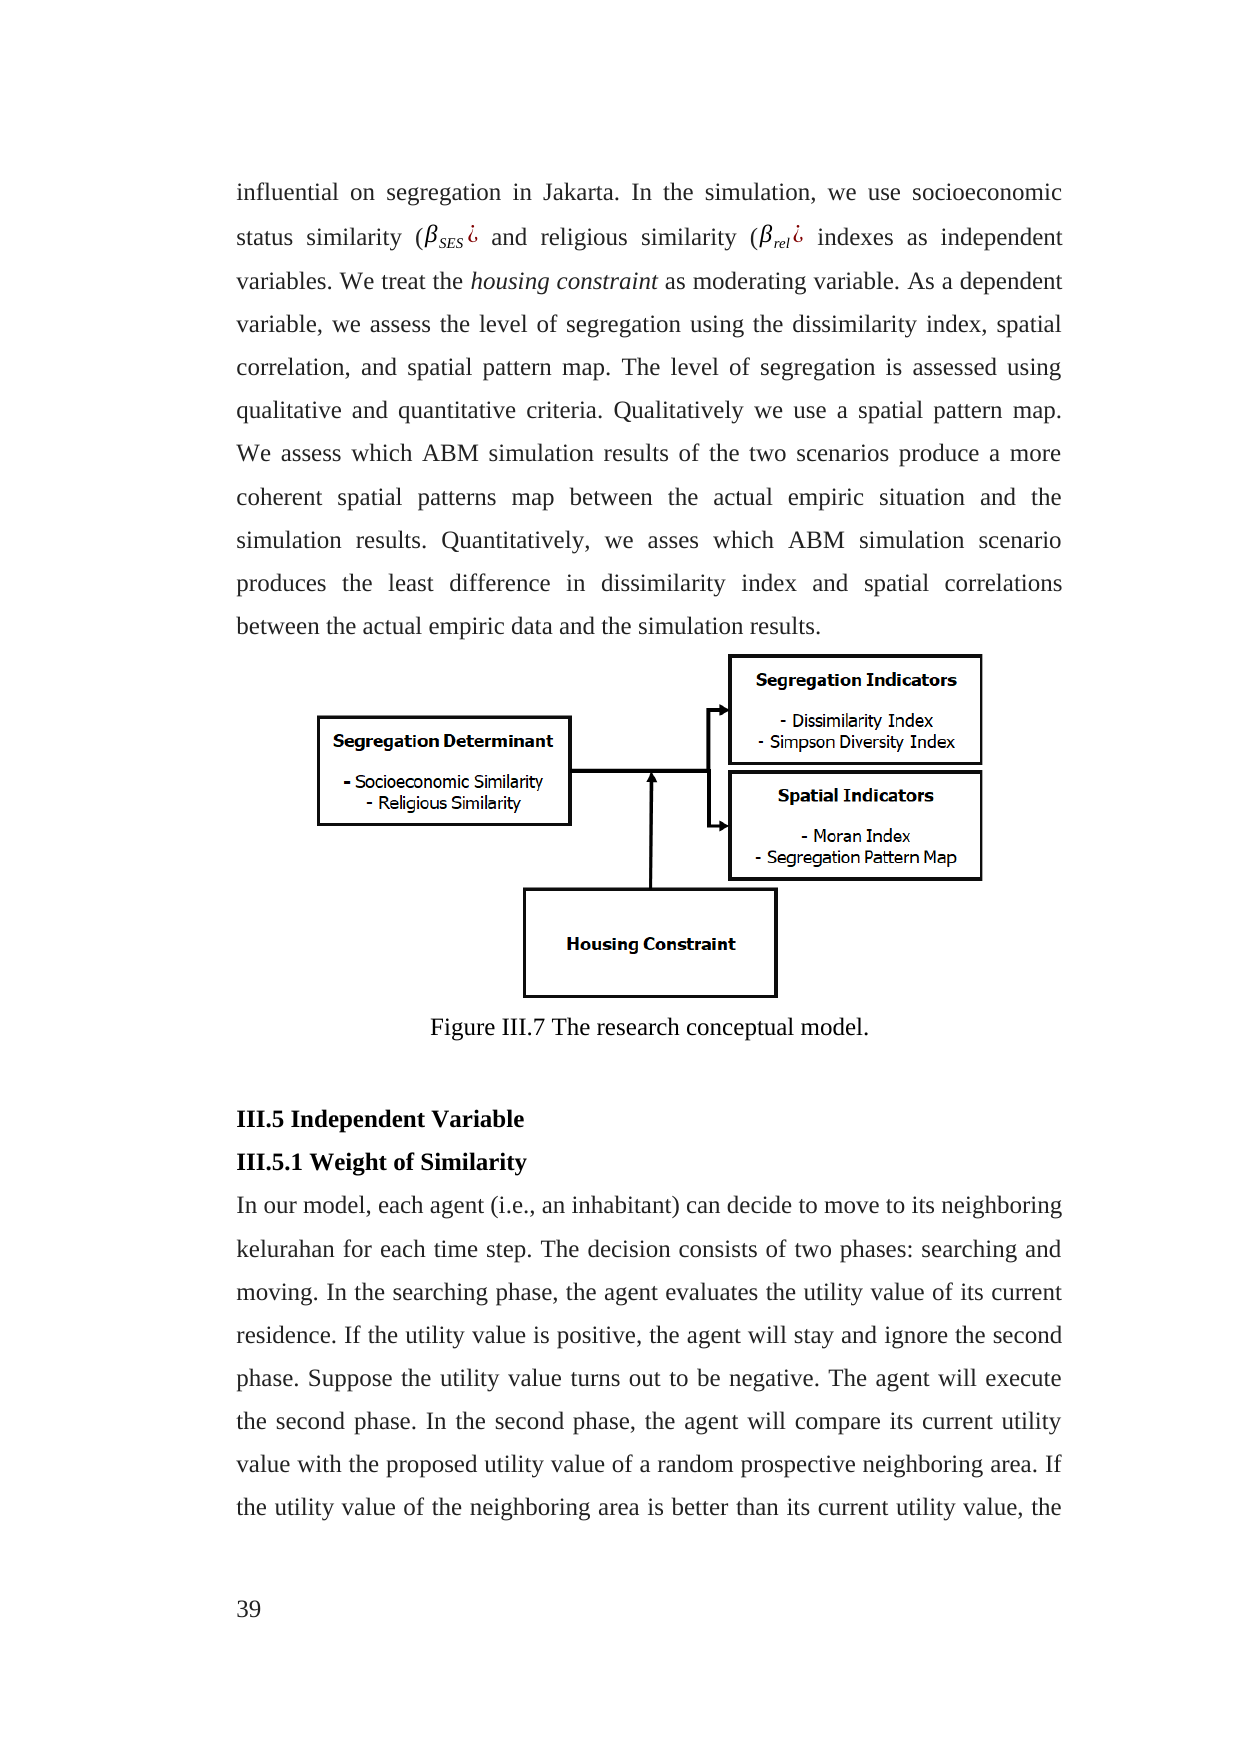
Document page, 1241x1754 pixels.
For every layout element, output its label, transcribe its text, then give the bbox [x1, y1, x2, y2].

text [236, 177, 1063, 640]
picture [317, 654, 983, 998]
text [236, 1191, 1063, 1521]
subtitle III.5.1 Weight of Similarity [236, 1147, 1063, 1176]
subtitle III.5 Independent Variable [236, 1104, 1063, 1133]
